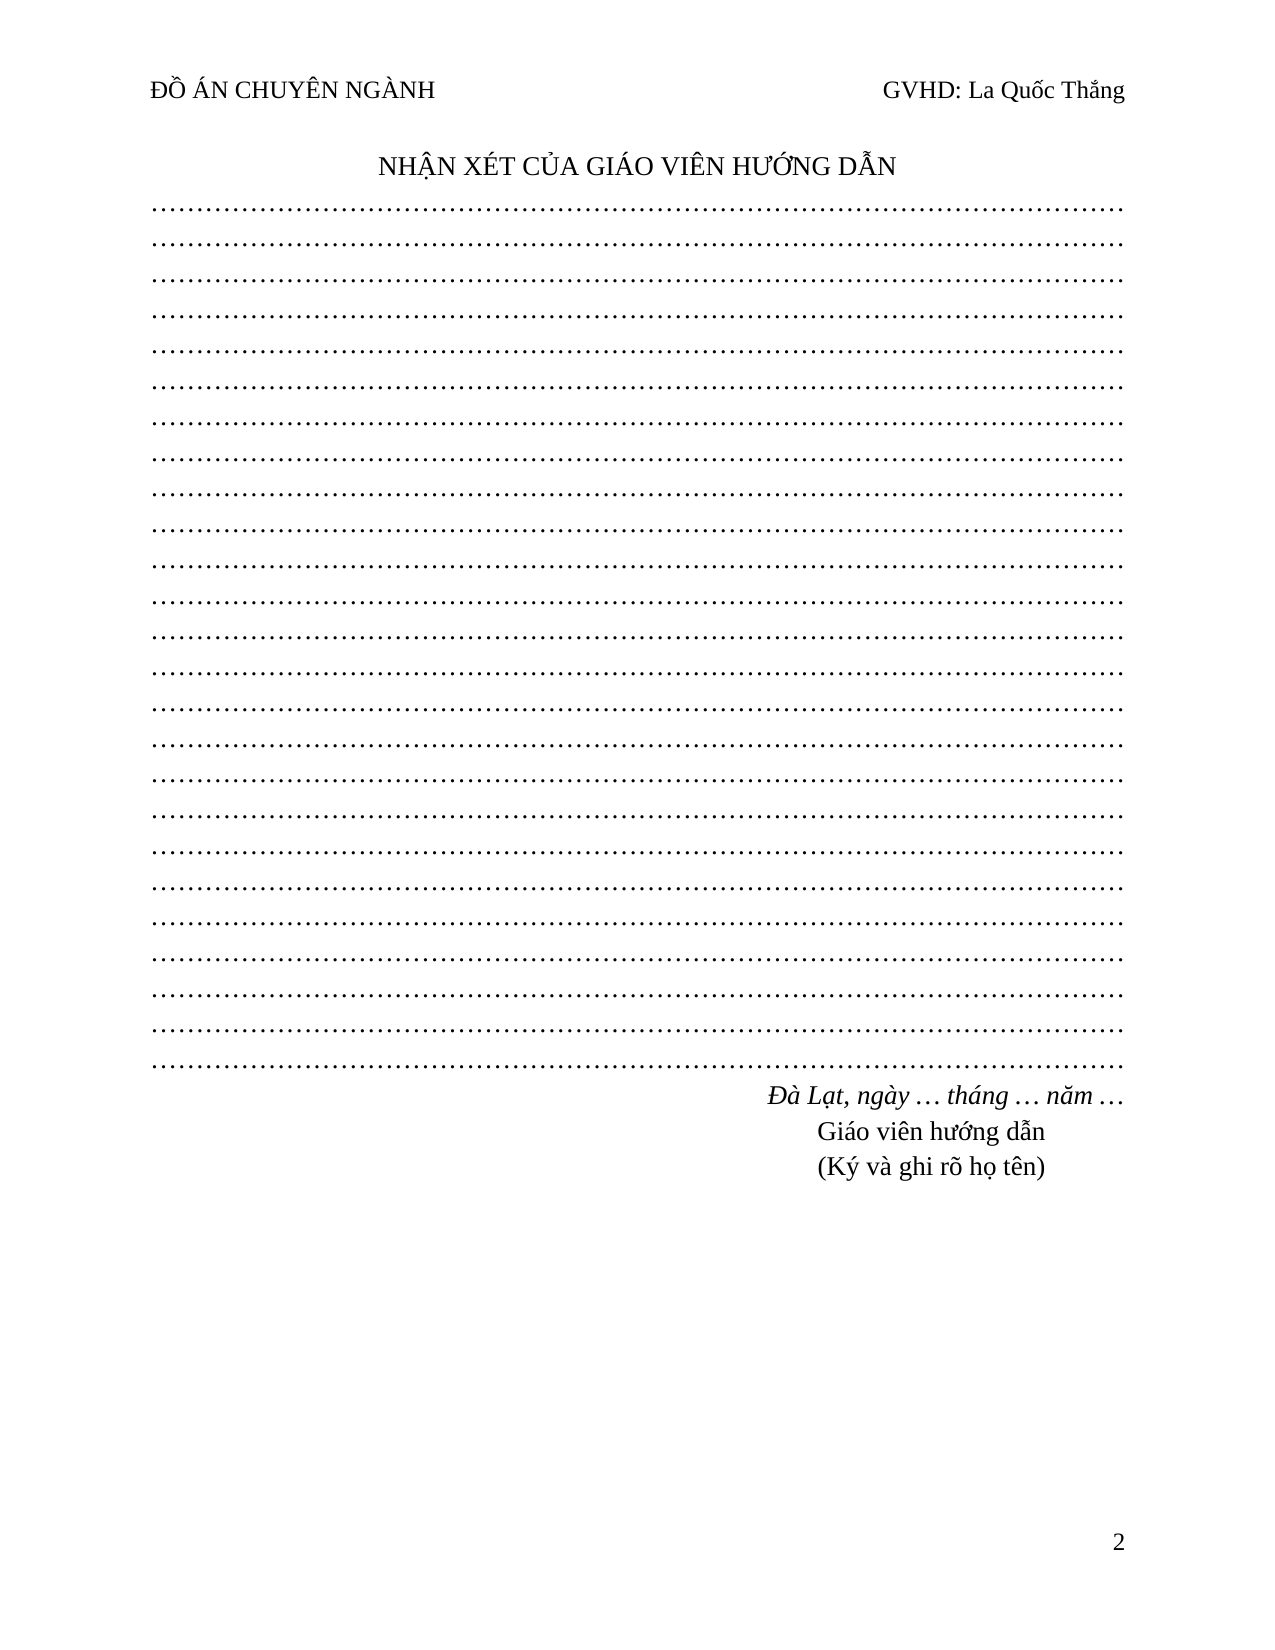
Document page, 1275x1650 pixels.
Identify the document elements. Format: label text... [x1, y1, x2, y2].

text Giáo viên hướng dẫn [150, 1115, 1125, 1146]
text Đà Lạt, ngày … tháng … năm … [150, 1079, 1125, 1110]
text ……………………………………………………………………………………………………………………………………………………………………………………………………………………………………………………………………………………………………………………………………………………………………………………………………………………………………………………………………………………………………………………………………………………………………………………………………………………………………………………………………………………………………………………………………………………………………………………………………………………………………………………………………………………………………………………………………………………………………………………………………………………………………………………………………………………………………………………………………………………………………………………………………………………………………………………………………………………………………………………………………………………………………………………………………………………………………………………………………………………………………………………………………………………………………………………………………………………………………………………………………………………………………………………………………………………………………………………………………………………………………………………………………………………………………………………………………………………………………………………………………………………………………………………………………………………………………………………………………………………………………………………………………………………………………………………………………………………………………………………………………………………………………………………………………………………………………………………………………………………………… [150, 186, 1125, 1074]
text (Ký và ghi rõ họ tên) [150, 1150, 1125, 1182]
text NHẬN XÉT CỦA GIÁO VIÊN HƯỚNG DẪN [150, 150, 1125, 181]
